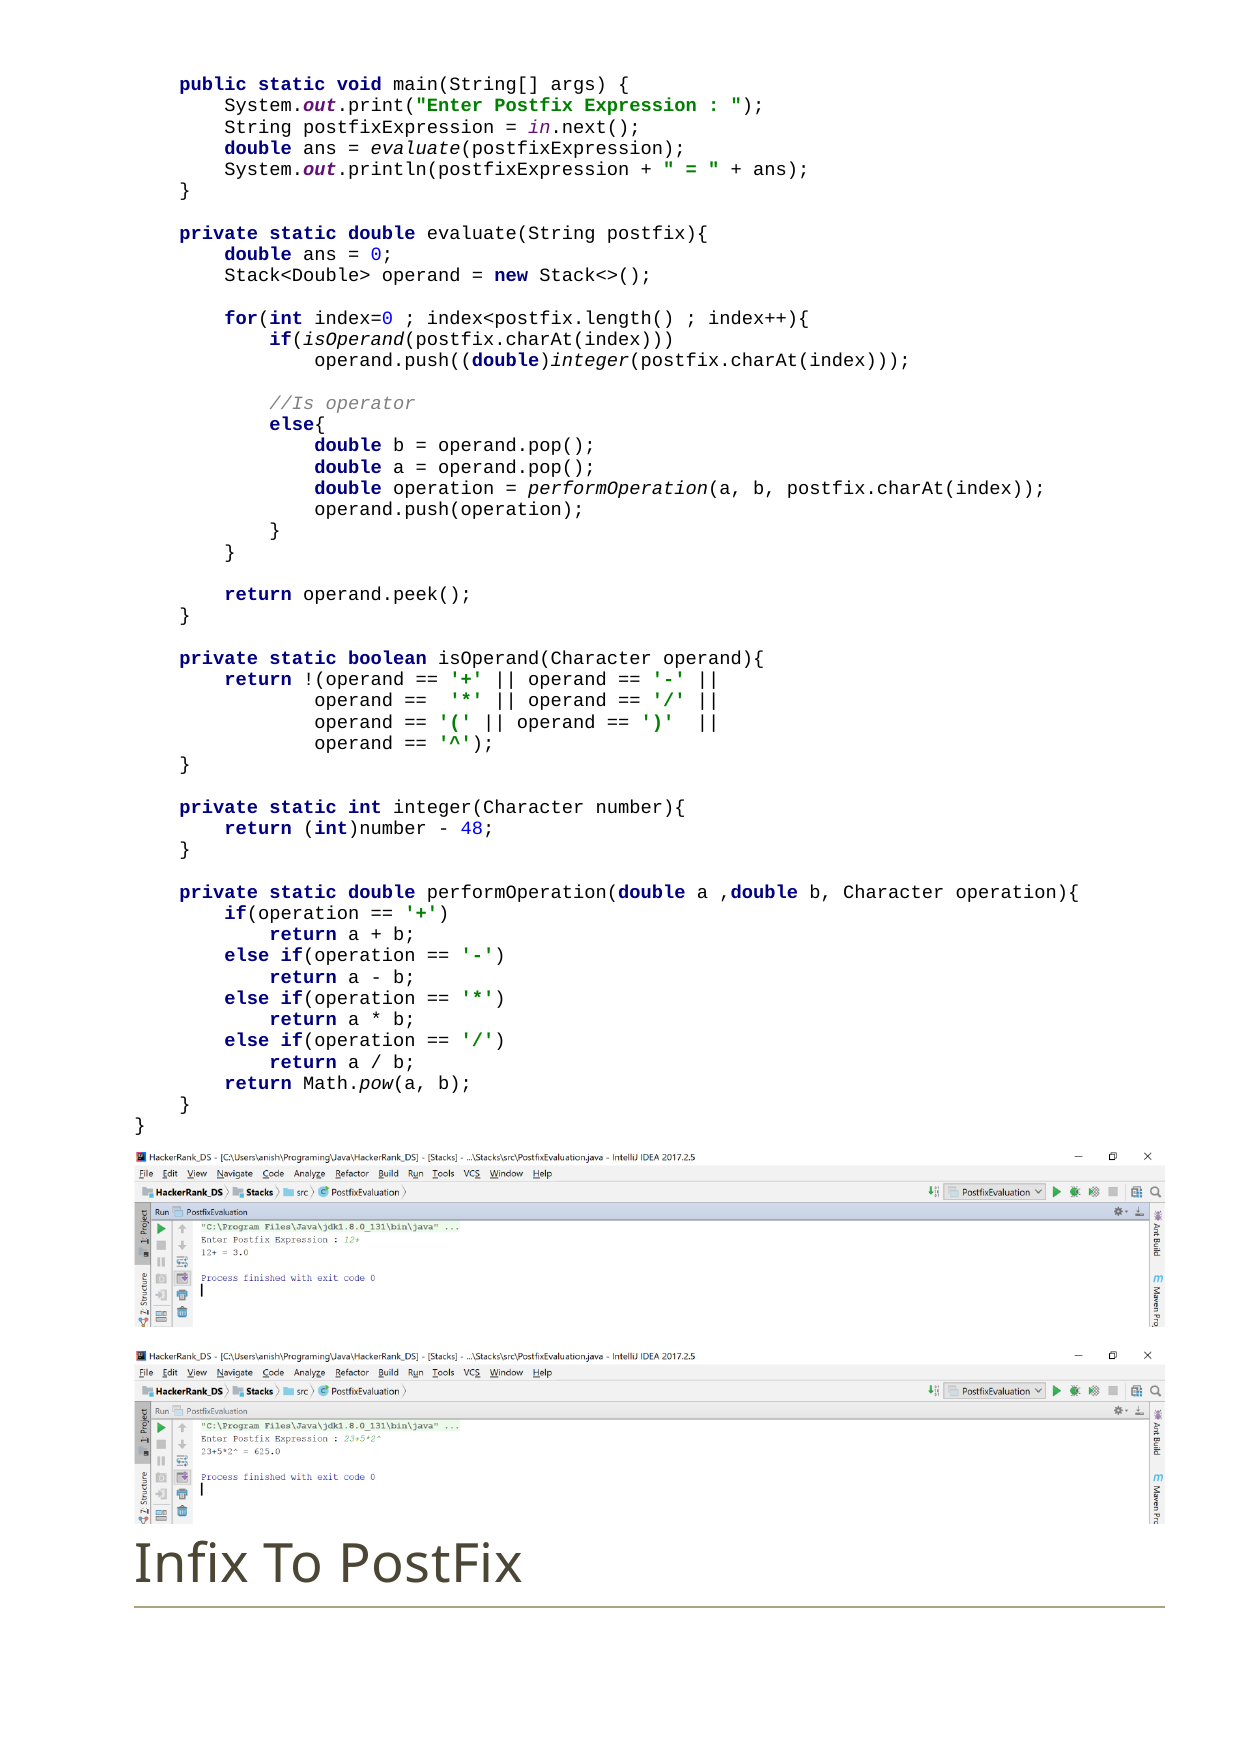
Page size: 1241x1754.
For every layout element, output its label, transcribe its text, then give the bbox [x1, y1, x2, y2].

picture [134, 1148, 1166, 1327]
picture [134, 1347, 1166, 1524]
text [134, 75, 1165, 1137]
title Infix To PostFix [134, 1524, 1165, 1606]
